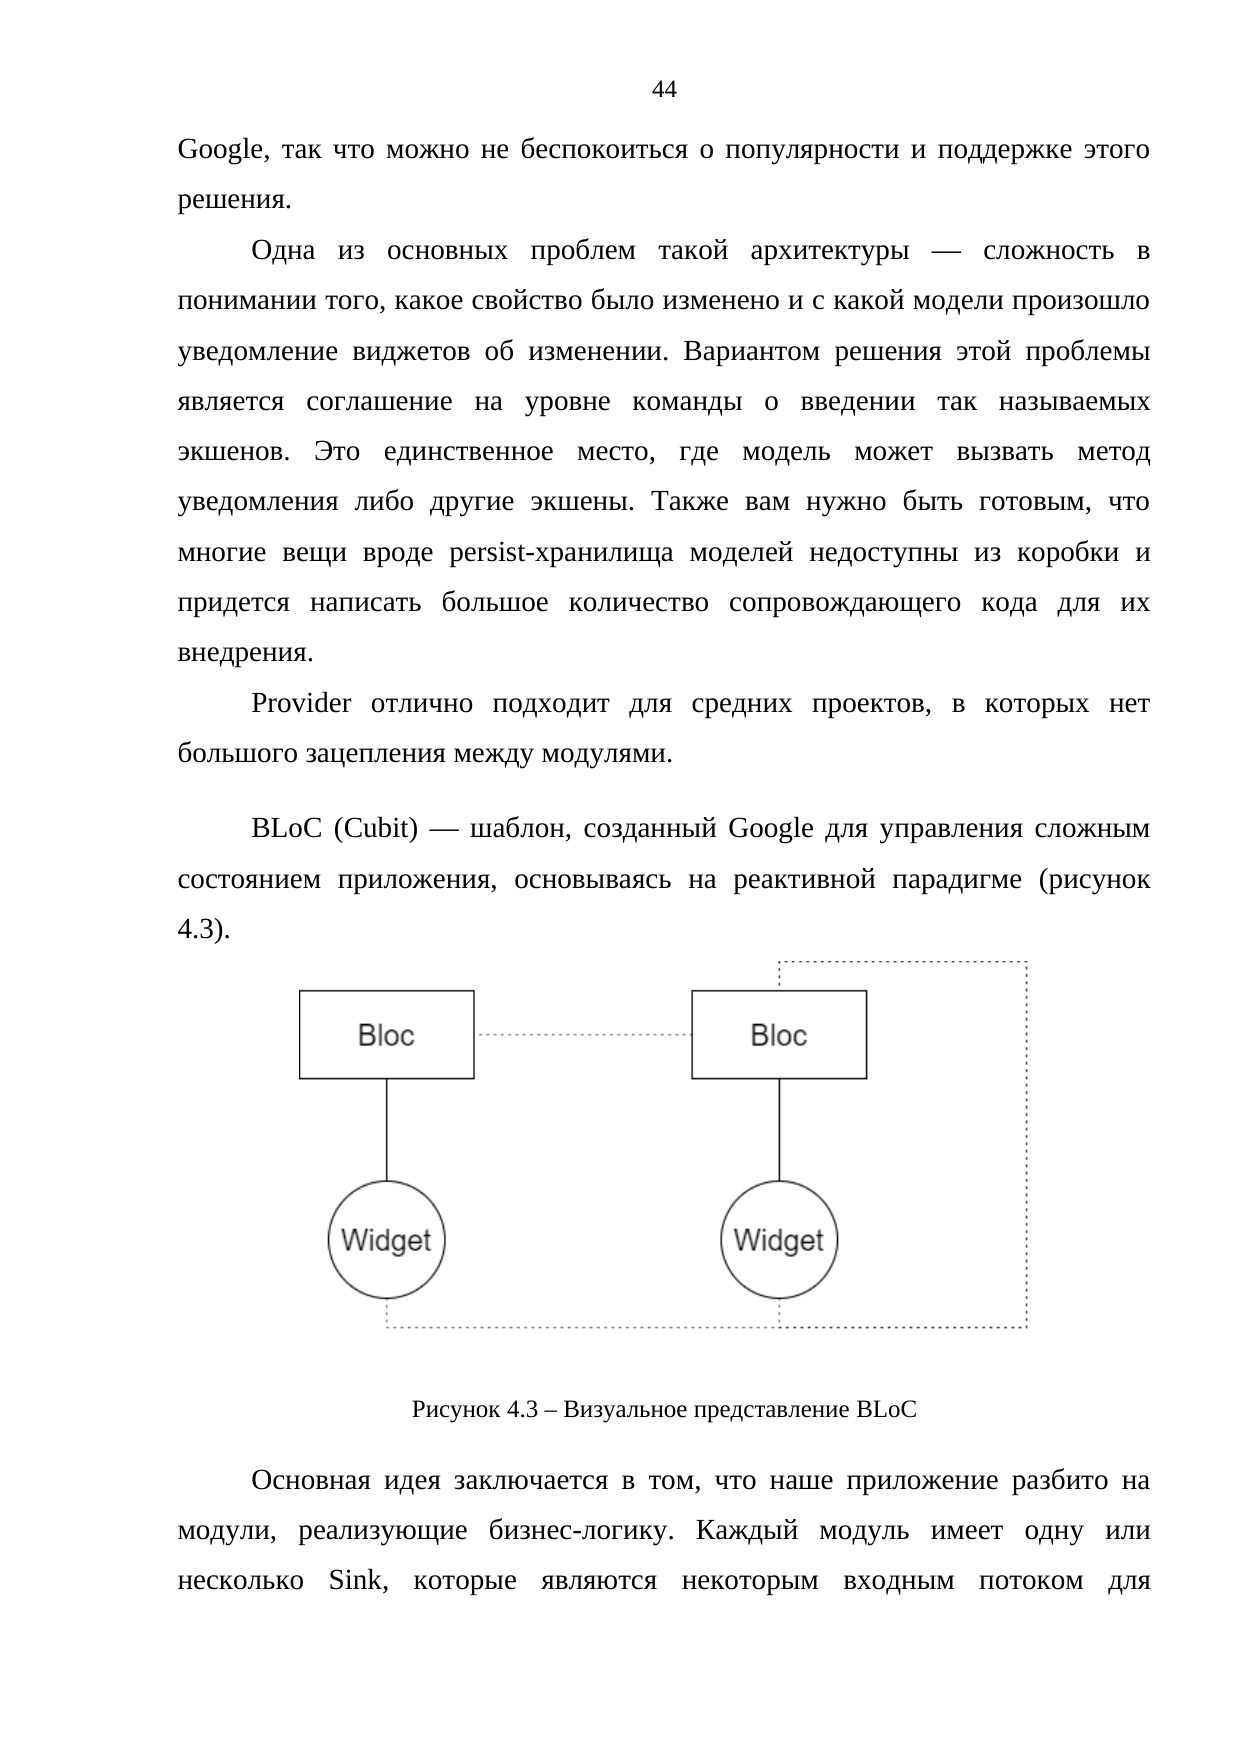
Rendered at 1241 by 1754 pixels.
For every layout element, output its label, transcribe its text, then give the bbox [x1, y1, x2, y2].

text Provider отлично подходит для средних проектов, в которых нет большого зацепления между модулями. [177, 685, 1152, 769]
text Рисунок 4.3 – Визуальное представление BLoC [177, 1394, 1152, 1422]
text Одна из основных проблем такой архитектуры — сложность в понимании того, какое свойство было изменено и с какой модели произошло уведомление виджетов об изменении. Вариантом решения этой проблемы является соглашение на уровне команды о введении так называемых экшенов. Это единственное место, где модель может вызвать метод уведомления либо другие экшены. Также вам нужно быть готовым, что многие вещи вроде persist-хранилища моделей недоступны из коробки и придется написать большое количество сопровождающего кода для их внедрения. [177, 232, 1152, 668]
picture [299, 961, 1029, 1330]
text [177, 1462, 1152, 1596]
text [177, 131, 1152, 215]
text BLoC (Cubit) — шаблон, созданный Google для управления сложным состоянием приложения, основываясь на реактивной парадигме (рисунок 4.3). [177, 810, 1152, 944]
